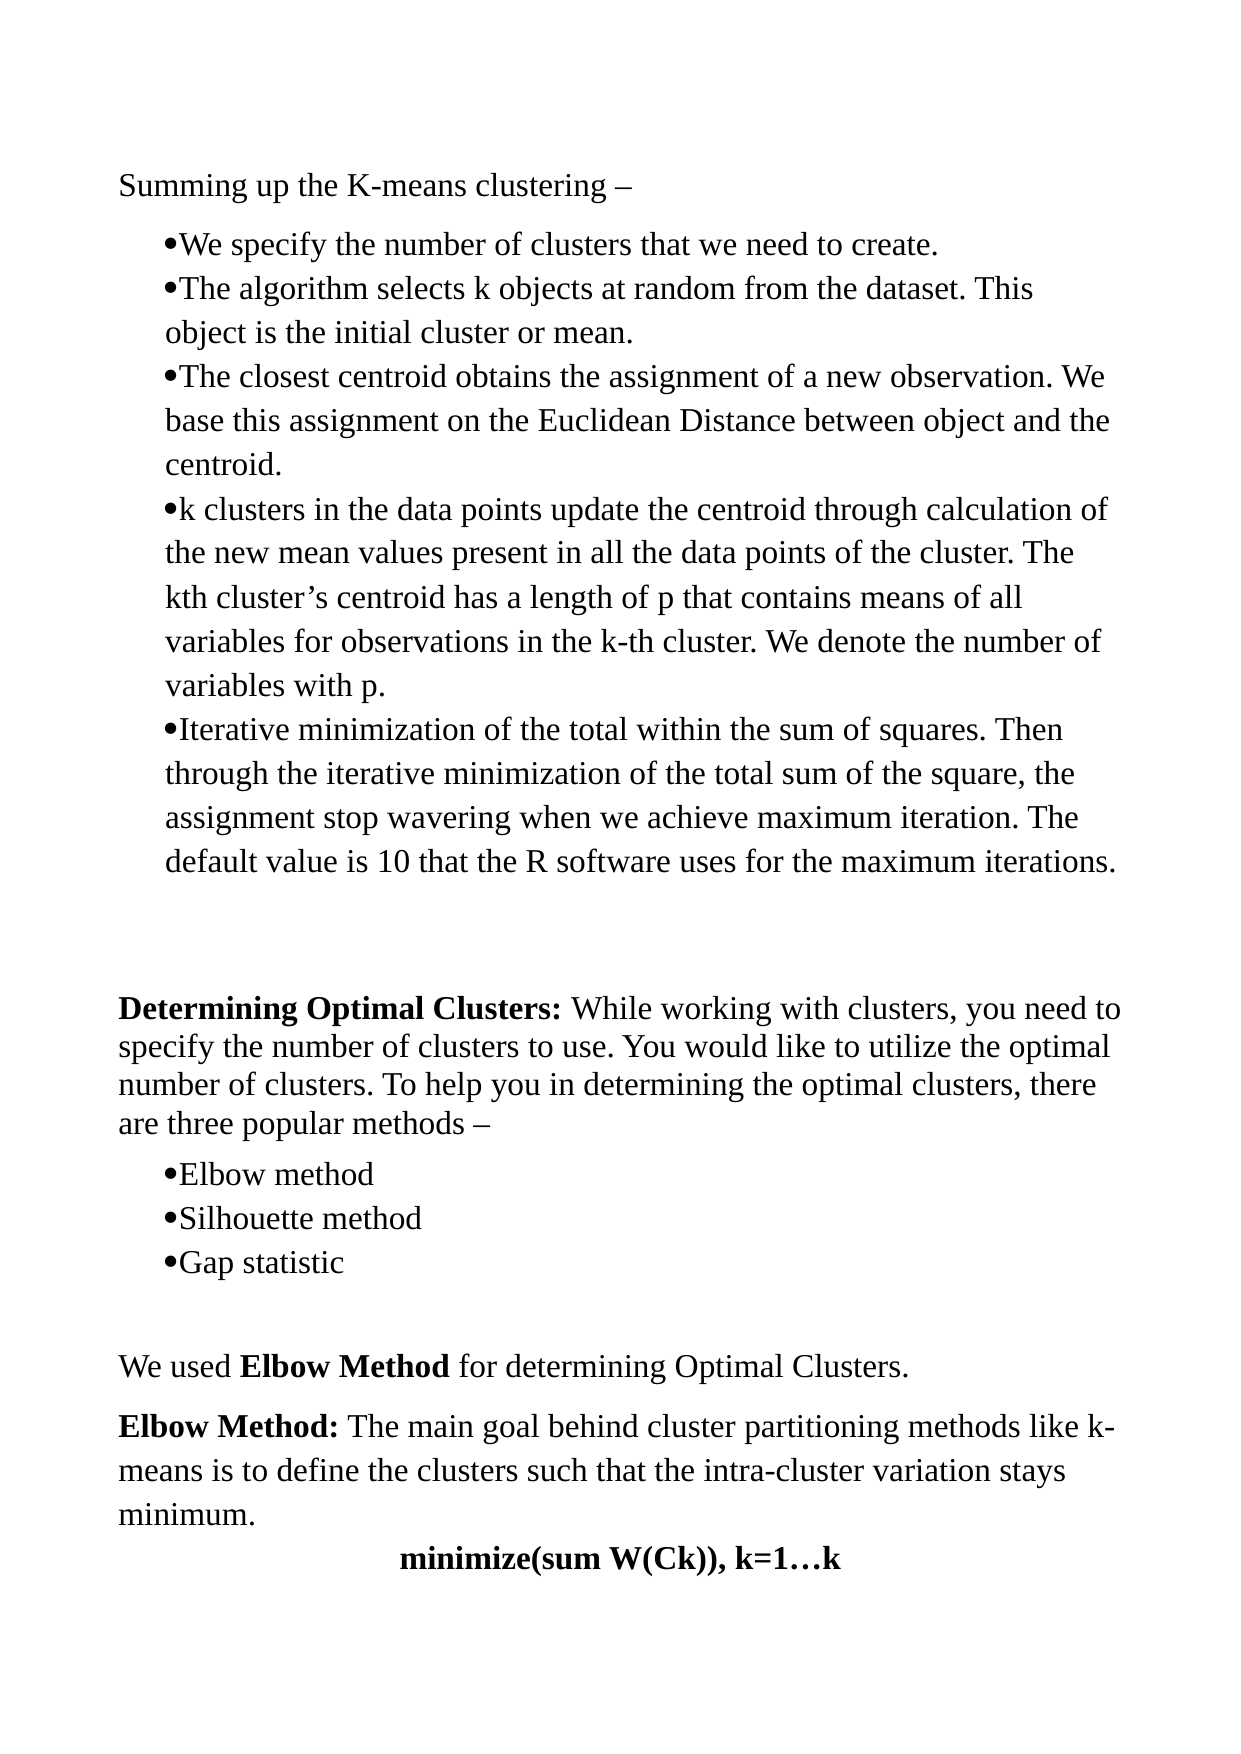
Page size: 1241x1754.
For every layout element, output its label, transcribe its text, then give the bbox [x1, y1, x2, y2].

subtitle We used Elbow Method for determining Optimal Clusters. [118, 1346, 1122, 1384]
list Iterative minimization of the total within the sum of squares. Then through the iterative minimization of the total sum of the square, the assignment stop wavering when we achieve maximum iteration. The default value is 10 that the R software uses for the maximum iterations. [165, 709, 1122, 879]
text Elbow Method: The main goal behind cluster partitioning methods like k-means is to define the clusters such that the intra-cluster variation stays minimum. [118, 1406, 1122, 1533]
list Elbow method [165, 1154, 1122, 1192]
list The algorithm selects k objects at random from the dataset. This object is the initial cluster or mean. [165, 268, 1122, 351]
list Gap statistic [165, 1242, 1122, 1280]
list We specify the number of clusters that we need to create. [165, 224, 1122, 263]
list k clusters in the data points update the centroid through calculation of the new mean values present in all the data points of the cluster. The kth cluster’s centroid has a length of p that contains means of all variables for observations in the k-th cluster. We denote the number of variables with p. [165, 489, 1122, 703]
list Silhouette method [165, 1198, 1122, 1236]
list The closest centroid obtains the assignment of a new observation. We base this assignment on the Euclidean Distance between object and the centroid. [165, 357, 1122, 483]
subtitle Determining Optimal Clusters: While working with clusters, you need to specify the number of clusters to use. You would like to utilize the optimal number of clusters. To help you in determining the optimal clusters, there are three popular methods – [118, 988, 1122, 1141]
text Summing up the K-means clustering – [118, 166, 1122, 204]
text minimize(sum W(Ck)), k=1…k [118, 1539, 1122, 1577]
